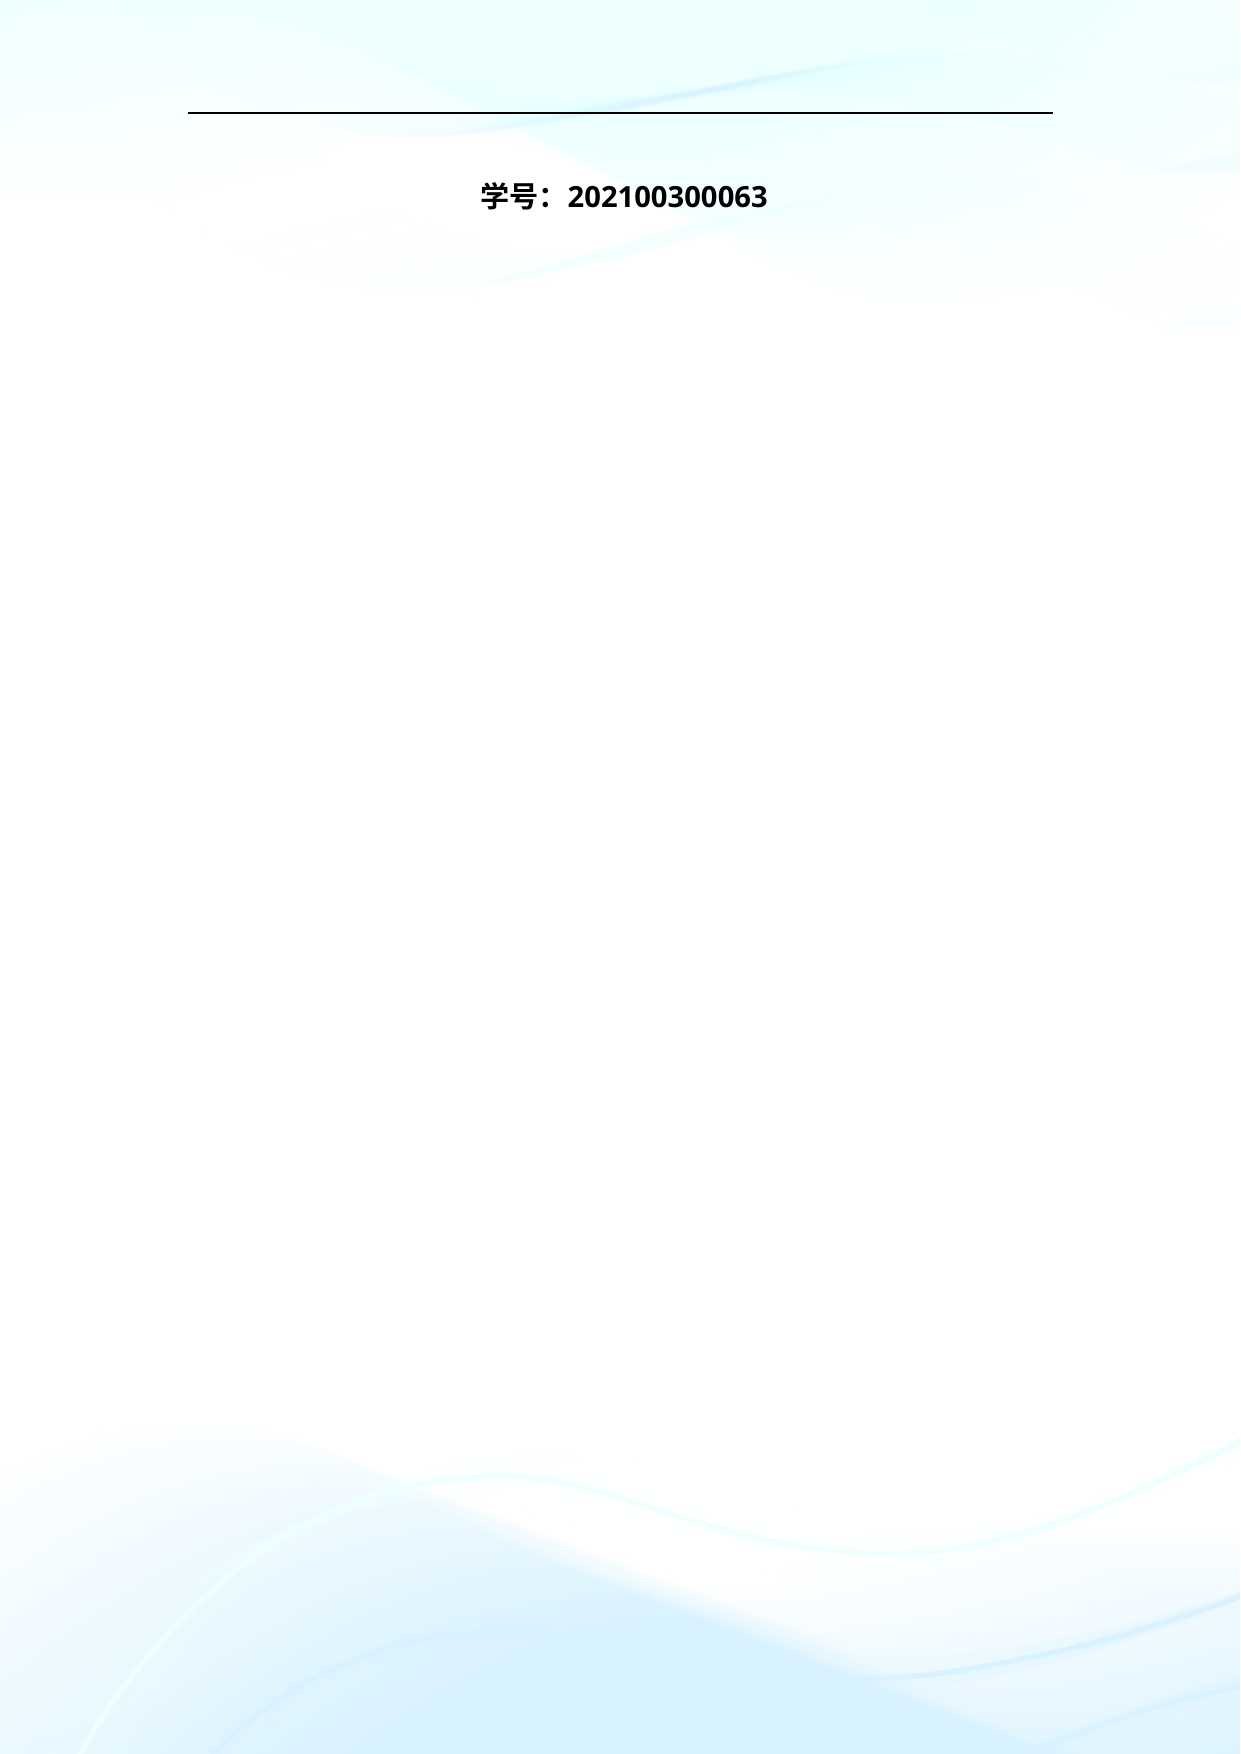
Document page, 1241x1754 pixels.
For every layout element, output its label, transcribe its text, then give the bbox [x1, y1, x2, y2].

text 学号：202100300063 [275, 162, 1053, 227]
